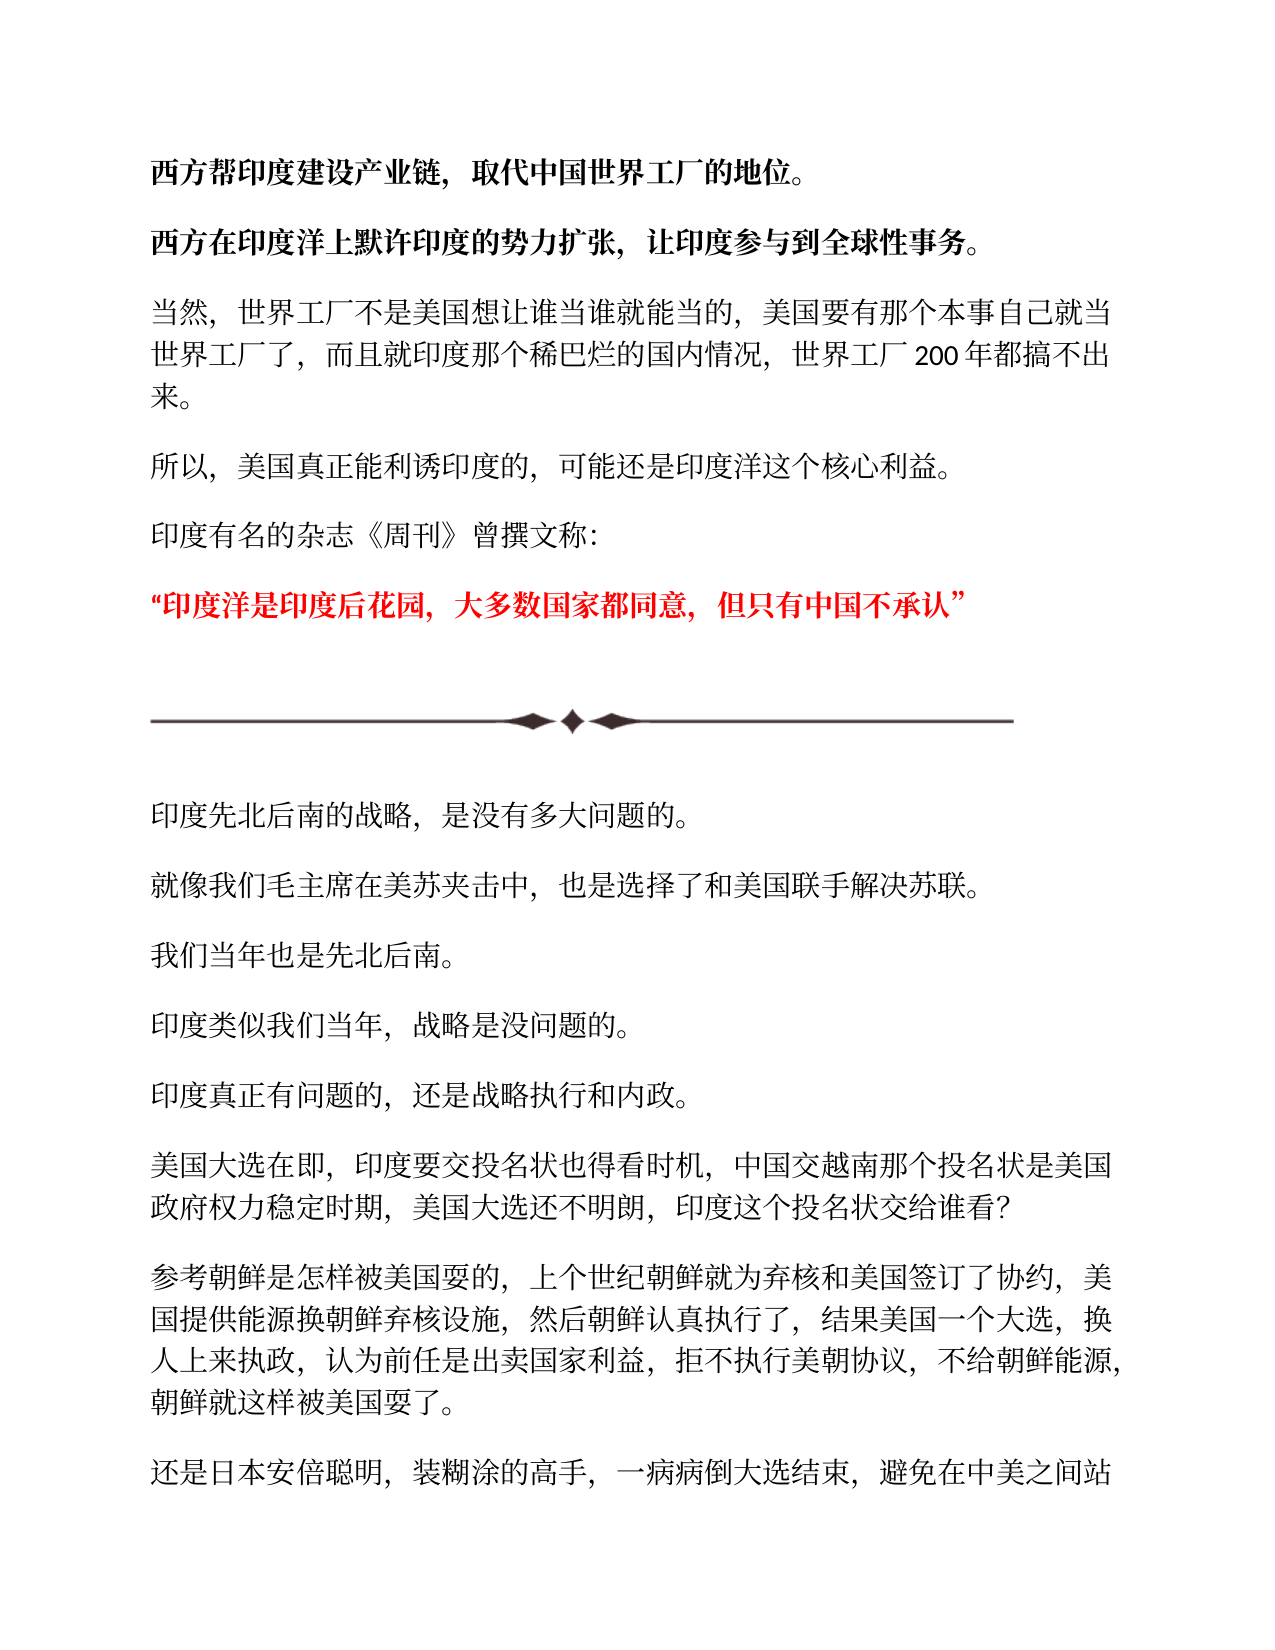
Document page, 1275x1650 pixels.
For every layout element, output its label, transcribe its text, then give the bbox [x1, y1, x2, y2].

text 印度真正有问题的，还是战略执行和内政。 [150, 1073, 1125, 1115]
text 美国大选在即，印度要交投名状也得看时机，中国交越南那个投名状是美国政府权力稳定时期，美国大选还不明朗，印度这个投名状交给谁看？ [150, 1143, 1125, 1226]
text 西方帮印度建设产业链，取代中国世界工厂的地位。 [150, 150, 1125, 192]
text “印度洋是印度后花园，大多数国家都同意，但只有中国不承认” [150, 583, 1125, 625]
text 参考朝鲜是怎样被美国耍的，上个世纪朝鲜就为弃核和美国签订了协约，美国提供能源换朝鲜弃核设施，然后朝鲜认真执行了，结果美国一个大选，换人上来执政，认为前任是出卖国家利益，拒不执行美朝协议，不给朝鲜能源，朝鲜就这样被美国耍了。 [150, 1254, 1125, 1422]
text 印度类似我们当年，战略是没问题的。 [150, 1003, 1125, 1045]
text 就像我们毛主席在美苏夹击中，也是选择了和美国联手解决苏联。 [150, 863, 1125, 905]
text 当然，世界工厂不是美国想让谁当谁就能当的，美国要有那个本事自己就当世界工厂了，而且就印度那个稀巴烂的国内情况，世界工厂200年都搞不出来。 [150, 290, 1125, 415]
text 印度有名的杂志《周刊》曾撰文称： [150, 513, 1125, 555]
text 印度先北后南的战略，是没有多大问题的。 [150, 793, 1125, 835]
text 所以，美国真正能利诱印度的，可能还是印度洋这个核心利益。 [150, 443, 1125, 485]
text 我们当年也是先北后南。 [150, 933, 1125, 975]
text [150, 1450, 1125, 1492]
picture [150, 709, 1014, 734]
text 西方在印度洋上默许印度的势力扩张，让印度参与到全球性事务。 [150, 220, 1125, 262]
